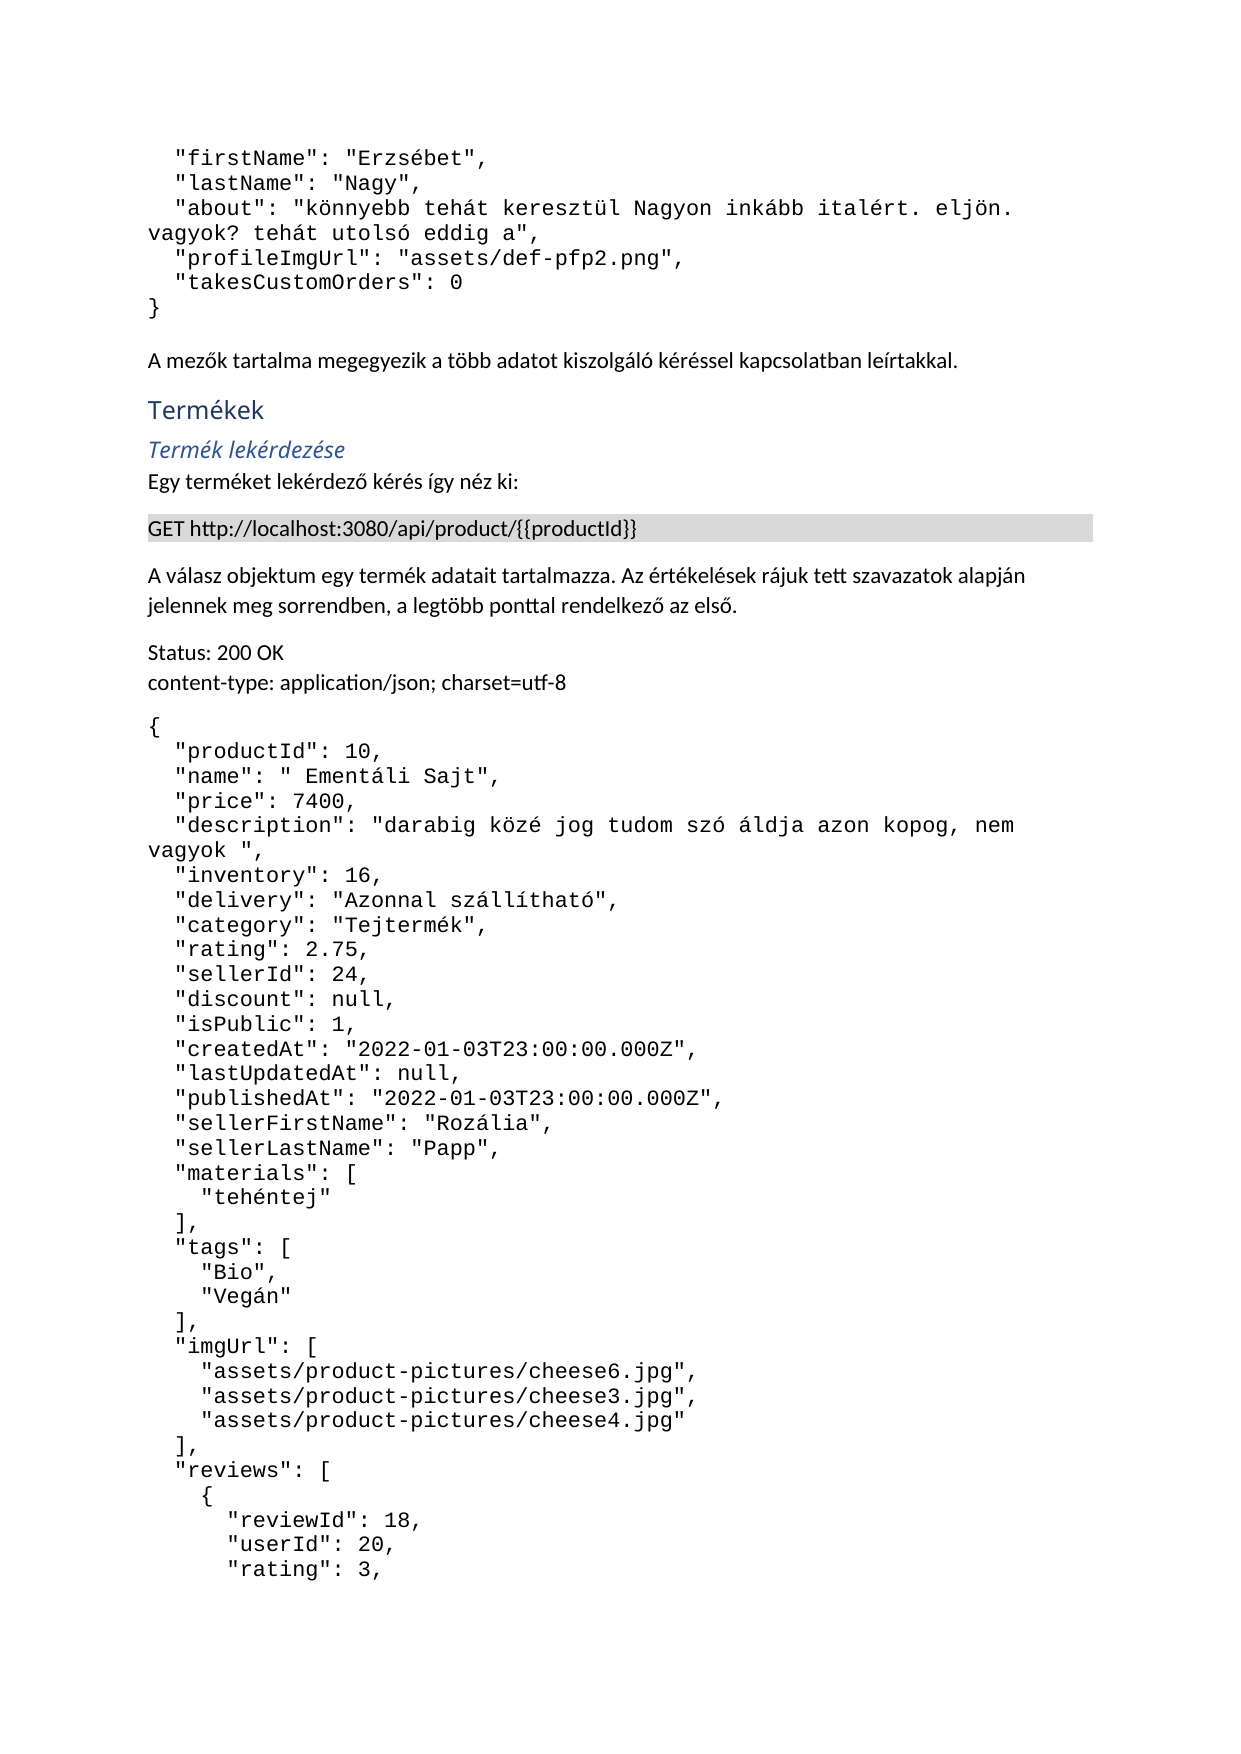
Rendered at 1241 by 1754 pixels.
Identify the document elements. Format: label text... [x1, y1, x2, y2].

text "description": "darabig közé jog tudom szó áldja azon kopog, nem vagyok ", [148, 814, 1093, 864]
subtitle Termékek [148, 393, 1093, 427]
text } [148, 296, 1093, 321]
text ], [148, 1310, 1093, 1335]
text "firstName": "Erzsébet", [148, 148, 1093, 172]
text "profileImgUrl": "assets/def-pfp2.png", [148, 247, 1093, 272]
text "name": " Ementáli Sajt", [148, 765, 1093, 790]
text GET http://localhost:3080/api/product/{{productId}} [148, 514, 1093, 542]
text ], [148, 1434, 1093, 1459]
text "discount": null, [148, 988, 1093, 1013]
text "createdAt": "2022-01-03T23:00:00.000Z", [148, 1038, 1093, 1062]
text "price": 7400, [148, 790, 1093, 814]
text Egy terméket lekérdező kérés így néz ki: [148, 467, 1093, 496]
text "inventory": 16, [148, 864, 1093, 889]
text A válasz objektum egy termék adatait tartalmazza. Az értékelések rájuk tett szavazatok alapján jelennek meg sorrendben, a legtöbb ponttal rendelkező az első. [148, 561, 1093, 619]
text "lastUpdatedAt": null, [148, 1062, 1093, 1087]
text { [148, 1484, 1093, 1509]
text "isPublic": 1, [148, 1013, 1093, 1038]
text "sellerFirstName": "Rozália", [148, 1112, 1093, 1137]
subtitle Termék lekérdezése [148, 434, 1093, 465]
text { [148, 715, 1093, 740]
text "assets/product-pictures/cheese6.jpg", [148, 1360, 1093, 1385]
text "sellerLastName": "Papp", [148, 1137, 1093, 1162]
text "tags": [ [148, 1236, 1093, 1261]
text "userId": 20, [148, 1533, 1093, 1558]
text "publishedAt": "2022-01-03T23:00:00.000Z", [148, 1087, 1093, 1112]
text Status: 200 OK content-type: application/json; charset=utf-8 [148, 638, 1093, 697]
text "delivery": "Azonnal szállítható", [148, 889, 1093, 914]
text "rating": 2.75, [148, 938, 1093, 963]
text "about": "könnyebb tehát keresztül Nagyon inkább italért. eljön. vagyok? tehát utolsó eddig a", [148, 197, 1093, 247]
text ], [148, 1211, 1093, 1236]
text "tehéntej" [148, 1186, 1093, 1211]
text "assets/product-pictures/cheese3.jpg", [148, 1385, 1093, 1409]
text "reviewId": 18, [148, 1509, 1093, 1533]
text "materials": [ [148, 1162, 1093, 1186]
text "category": "Tejtermék", [148, 914, 1093, 938]
text "Bio", [148, 1261, 1093, 1286]
text "imgUrl": [ [148, 1335, 1093, 1360]
text "assets/product-pictures/cheese4.jpg" [148, 1409, 1093, 1434]
text "takesCustomOrders": 0 [148, 272, 1093, 296]
text "Vegán" [148, 1286, 1093, 1310]
text "productId": 10, [148, 740, 1093, 765]
text "reviews": [ [148, 1459, 1093, 1484]
text "lastName": "Nagy", [148, 172, 1093, 197]
text "sellerId": 24, [148, 963, 1093, 988]
text "rating": 3, [148, 1558, 1093, 1583]
text A mezők tartalma megegyezik a több adatot kiszolgáló kéréssel kapcsolatban leírtakkal. [148, 346, 1093, 374]
